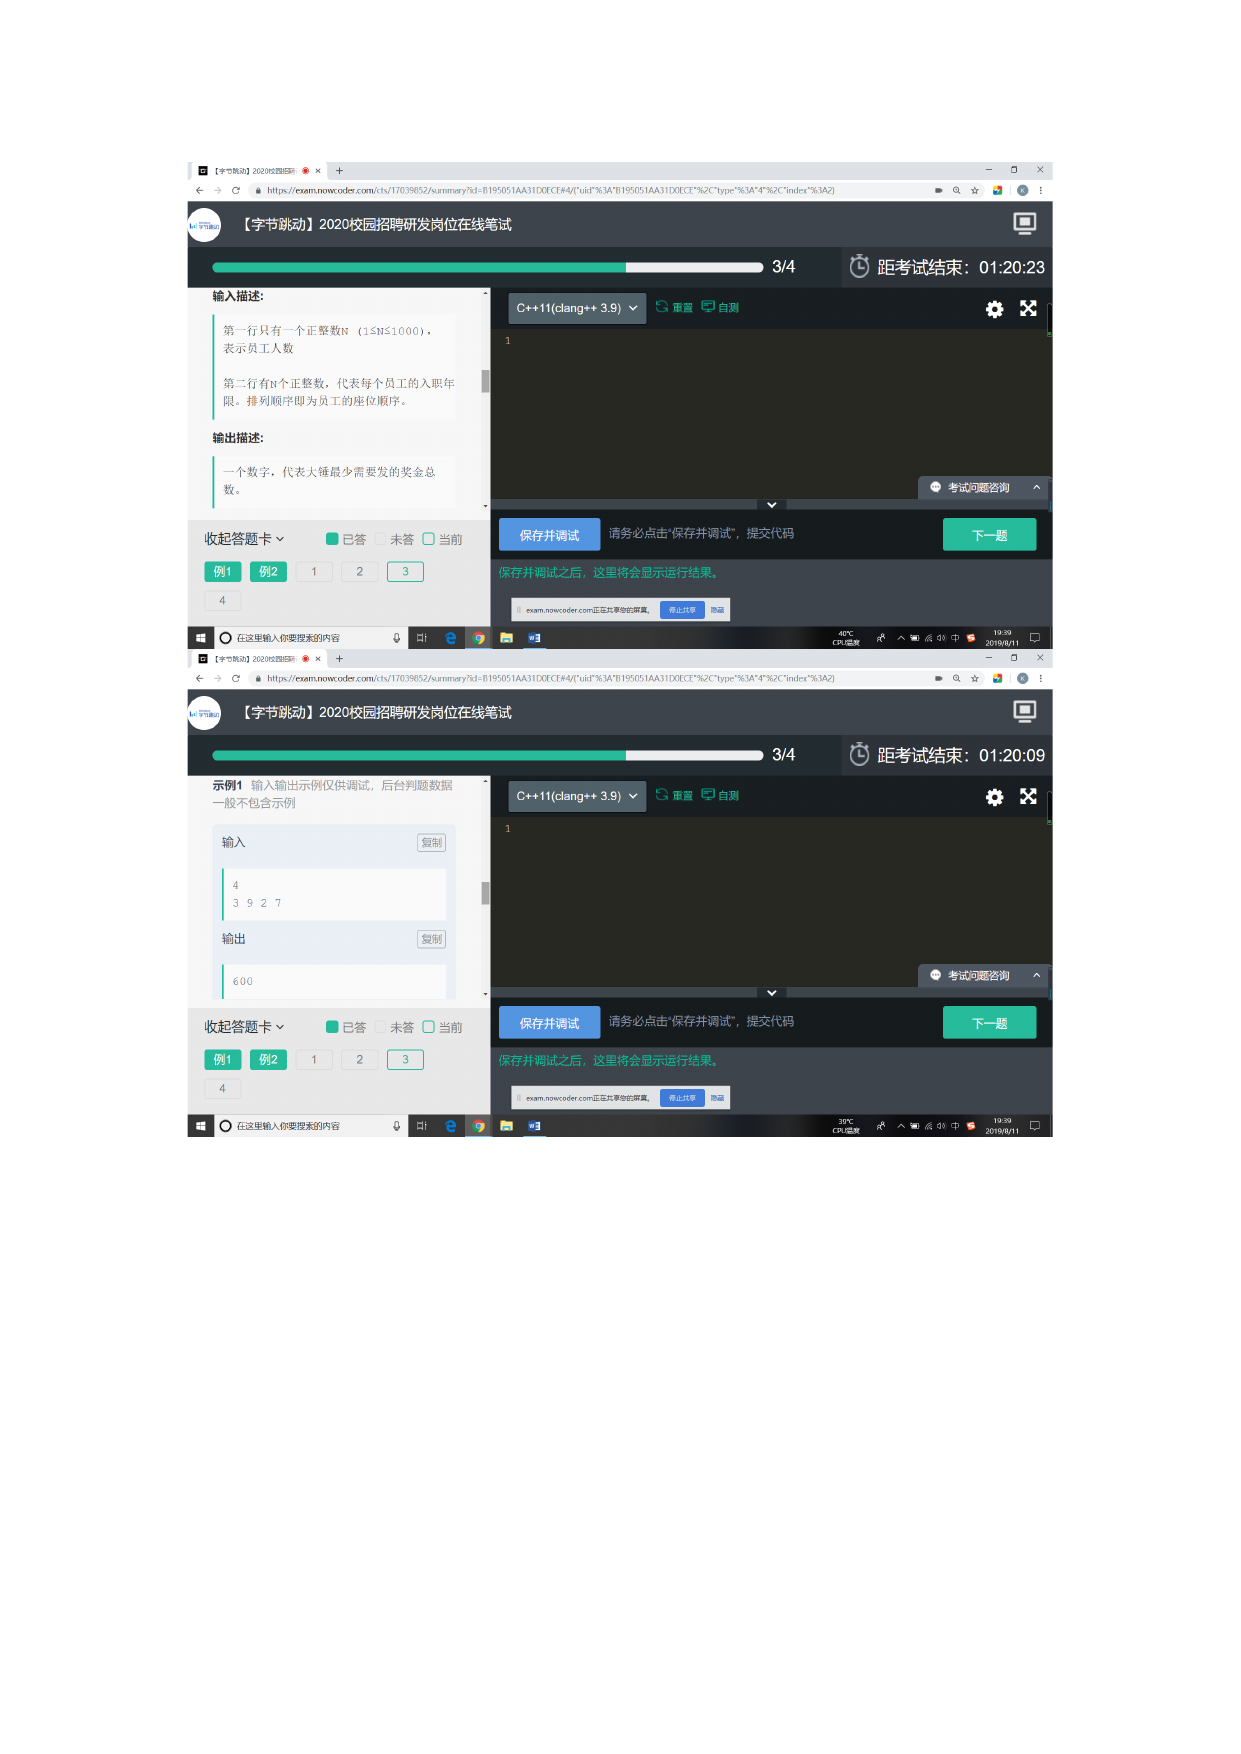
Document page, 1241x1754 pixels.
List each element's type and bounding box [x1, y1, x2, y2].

picture [187, 162, 1053, 1137]
